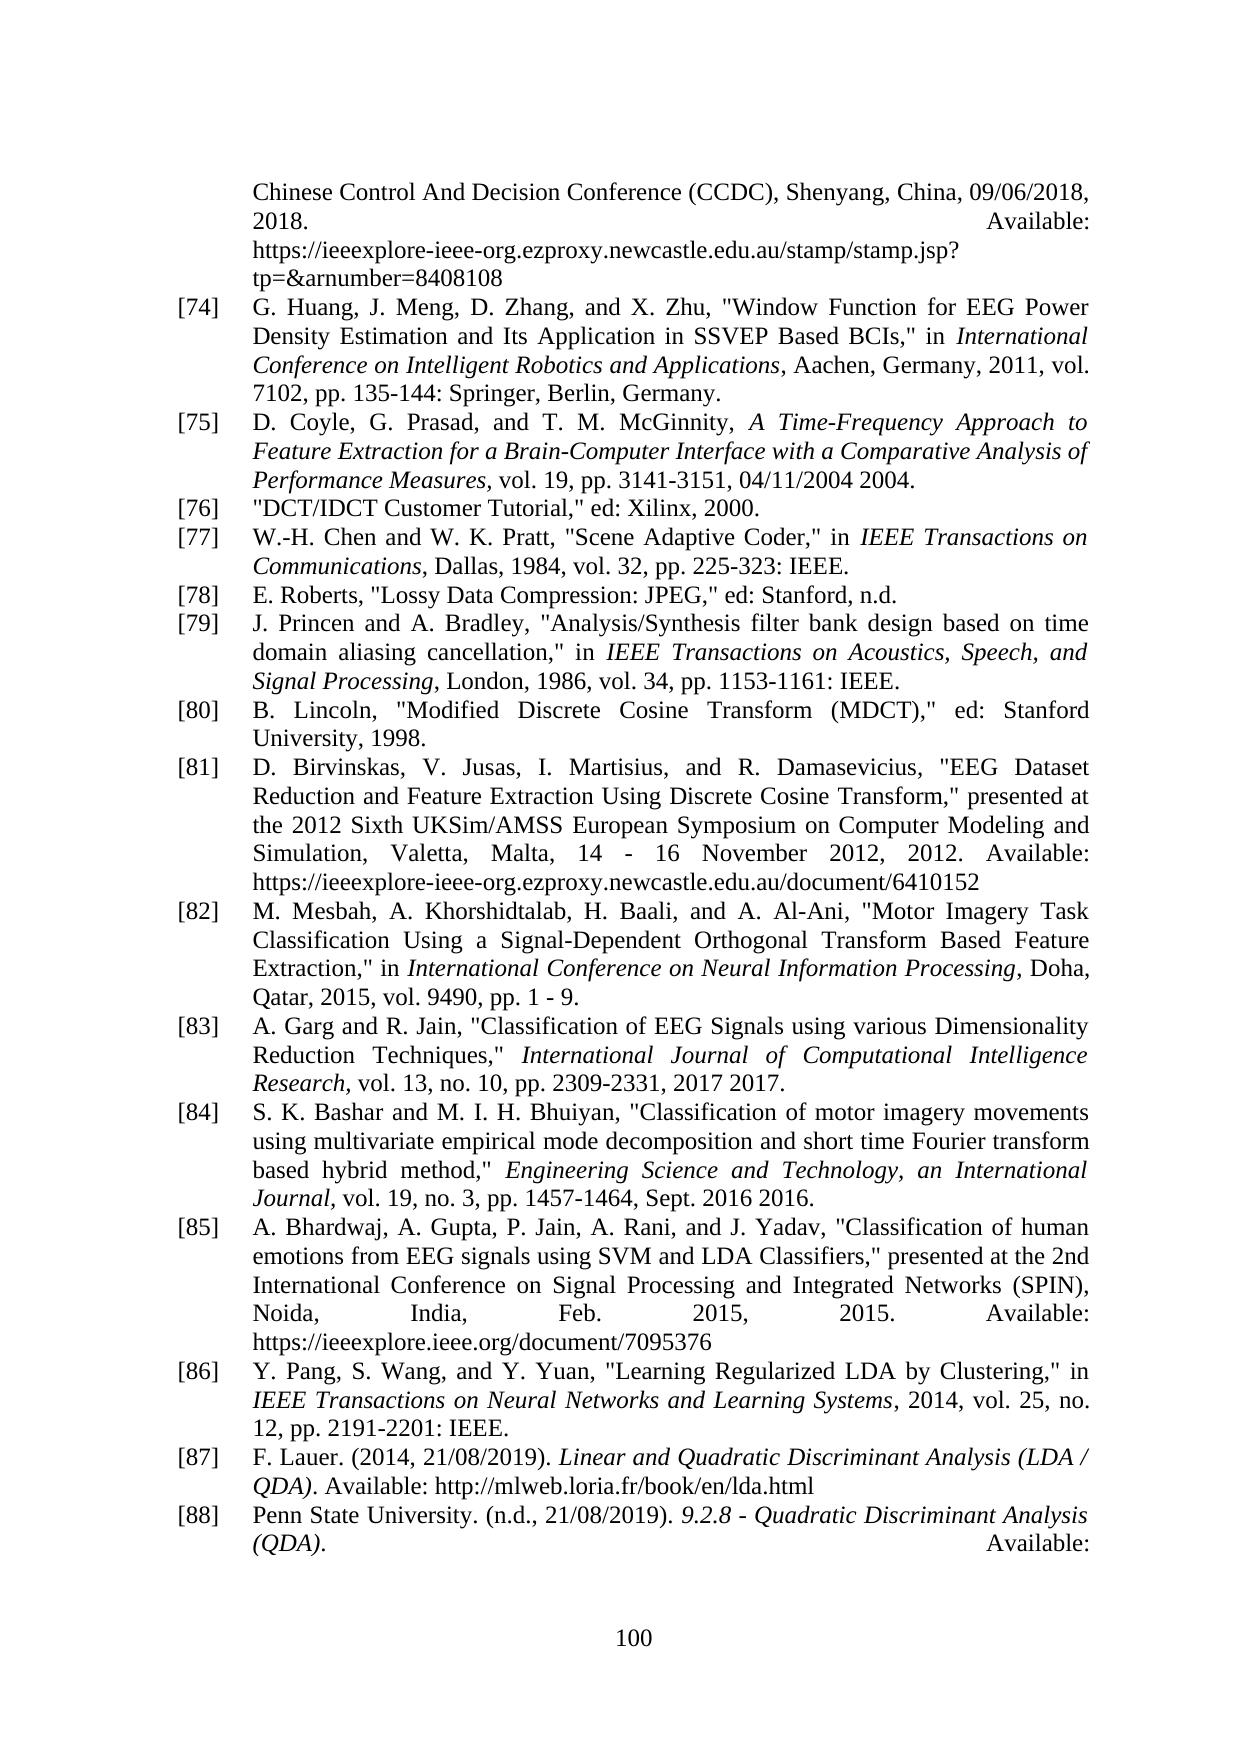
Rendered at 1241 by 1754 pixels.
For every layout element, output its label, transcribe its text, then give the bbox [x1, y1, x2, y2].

text [87] F. Lauer. (2014, 21/08/2019). Linear and Quadratic Discriminant Analysis (LDA / QDA). Available: http://mlweb.loria.fr/book/en/lda.html [177, 1442, 1090, 1500]
text [84] S. K. Bashar and M. I. H. Bhuiyan, "Classification of motor imagery movements using multivariate empirical mode decomposition and short time Fourier transform based hybrid method," Engineering Science and Technology, an International Journal, vol. 19, no. 3, pp. 1457-1464, Sept. 2016 2016. [177, 1097, 1090, 1212]
text [74] G. Huang, J. Meng, D. Zhang, and X. Zhu, "Window Function for EEG Power Density Estimation and Its Application in SSVEP Based BCIs," in International Conference on Intelligent Robotics and Applications, Aachen, Germany, 2011, vol. 7102, pp. 135-144: Springer, Berlin, Germany. [177, 292, 1090, 407]
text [177, 177, 1090, 292]
text [76] "DCT/IDCT Customer Tutorial," ed: Xilinx, 2000. [177, 493, 1090, 522]
text [85] A. Bhardwaj, A. Gupta, P. Jain, A. Rani, and J. Yadav, "Classification of human emotions from EEG signals using SVM and LDA Classifiers," presented at the 2nd International Conference on Signal Processing and Integrated Networks (SPIN), Noida, India, Feb. 2015, 2015. Available: https://ieeexplore.ieee.org/document/7095376 [177, 1212, 1090, 1356]
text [177, 1500, 1090, 1557]
text [82] M. Mesbah, A. Khorshidtalab, H. Baali, and A. Al-Ani, "Motor Imagery Task Classification Using a Signal-Dependent Orthogonal Transform Based Feature Extraction," in International Conference on Neural Information Processing, Doha, Qatar, 2015, vol. 9490, pp. 1 - 9. [177, 896, 1090, 1011]
text [80] B. Lincoln, "Modified Discrete Cosine Transform (MDCT)," ed: Stanford University, 1998. [177, 695, 1090, 752]
text [75] D. Coyle, G. Prasad, and T. M. McGinnity, A Time-Frequency Approach to Feature Extraction for a Brain-Computer Interface with a Comparative Analysis of Performance Measures, vol. 19, pp. 3141-3151, 04/11/2004 2004. [177, 407, 1090, 493]
text [86] Y. Pang, S. Wang, and Y. Yuan, "Learning Regularized LDA by Clustering," in IEEE Transactions on Neural Networks and Learning Systems, 2014, vol. 25, no. 12, pp. 2191-2201: IEEE. [177, 1356, 1090, 1442]
text [83] A. Garg and R. Jain, "Classification of EEG Signals using various Dimensionality Reduction Techniques," International Journal of Computational Intelligence Research, vol. 13, no. 10, pp. 2309-2331, 2017 2017. [177, 1011, 1090, 1097]
text [77] W.-H. Chen and W. K. Pratt, "Scene Adaptive Coder," in IEEE Transactions on Communications, Dallas, 1984, vol. 32, pp. 225-323: IEEE. [177, 522, 1090, 580]
text [81] D. Birvinskas, V. Jusas, I. Martisius, and R. Damasevicius, "EEG Dataset Reduction and Feature Extraction Using Discrete Cosine Transform," presented at the 2012 Sixth UKSim/AMSS European Symposium on Computer Modeling and Simulation, Valetta, Malta, 14 - 16 November 2012, 2012. Available: https://ieeexplore-ieee-org.ezproxy.newcastle.edu.au/document/6410152 [177, 752, 1090, 896]
text [78] E. Roberts, "Lossy Data Compression: JPEG," ed: Stanford, n.d. [177, 580, 1090, 608]
text [79] J. Princen and A. Bradley, "Analysis/Synthesis filter bank design based on time domain aliasing cancellation," in IEEE Transactions on Acoustics, Speech, and Signal Processing, London, 1986, vol. 34, pp. 1153-1161: IEEE. [177, 608, 1090, 695]
